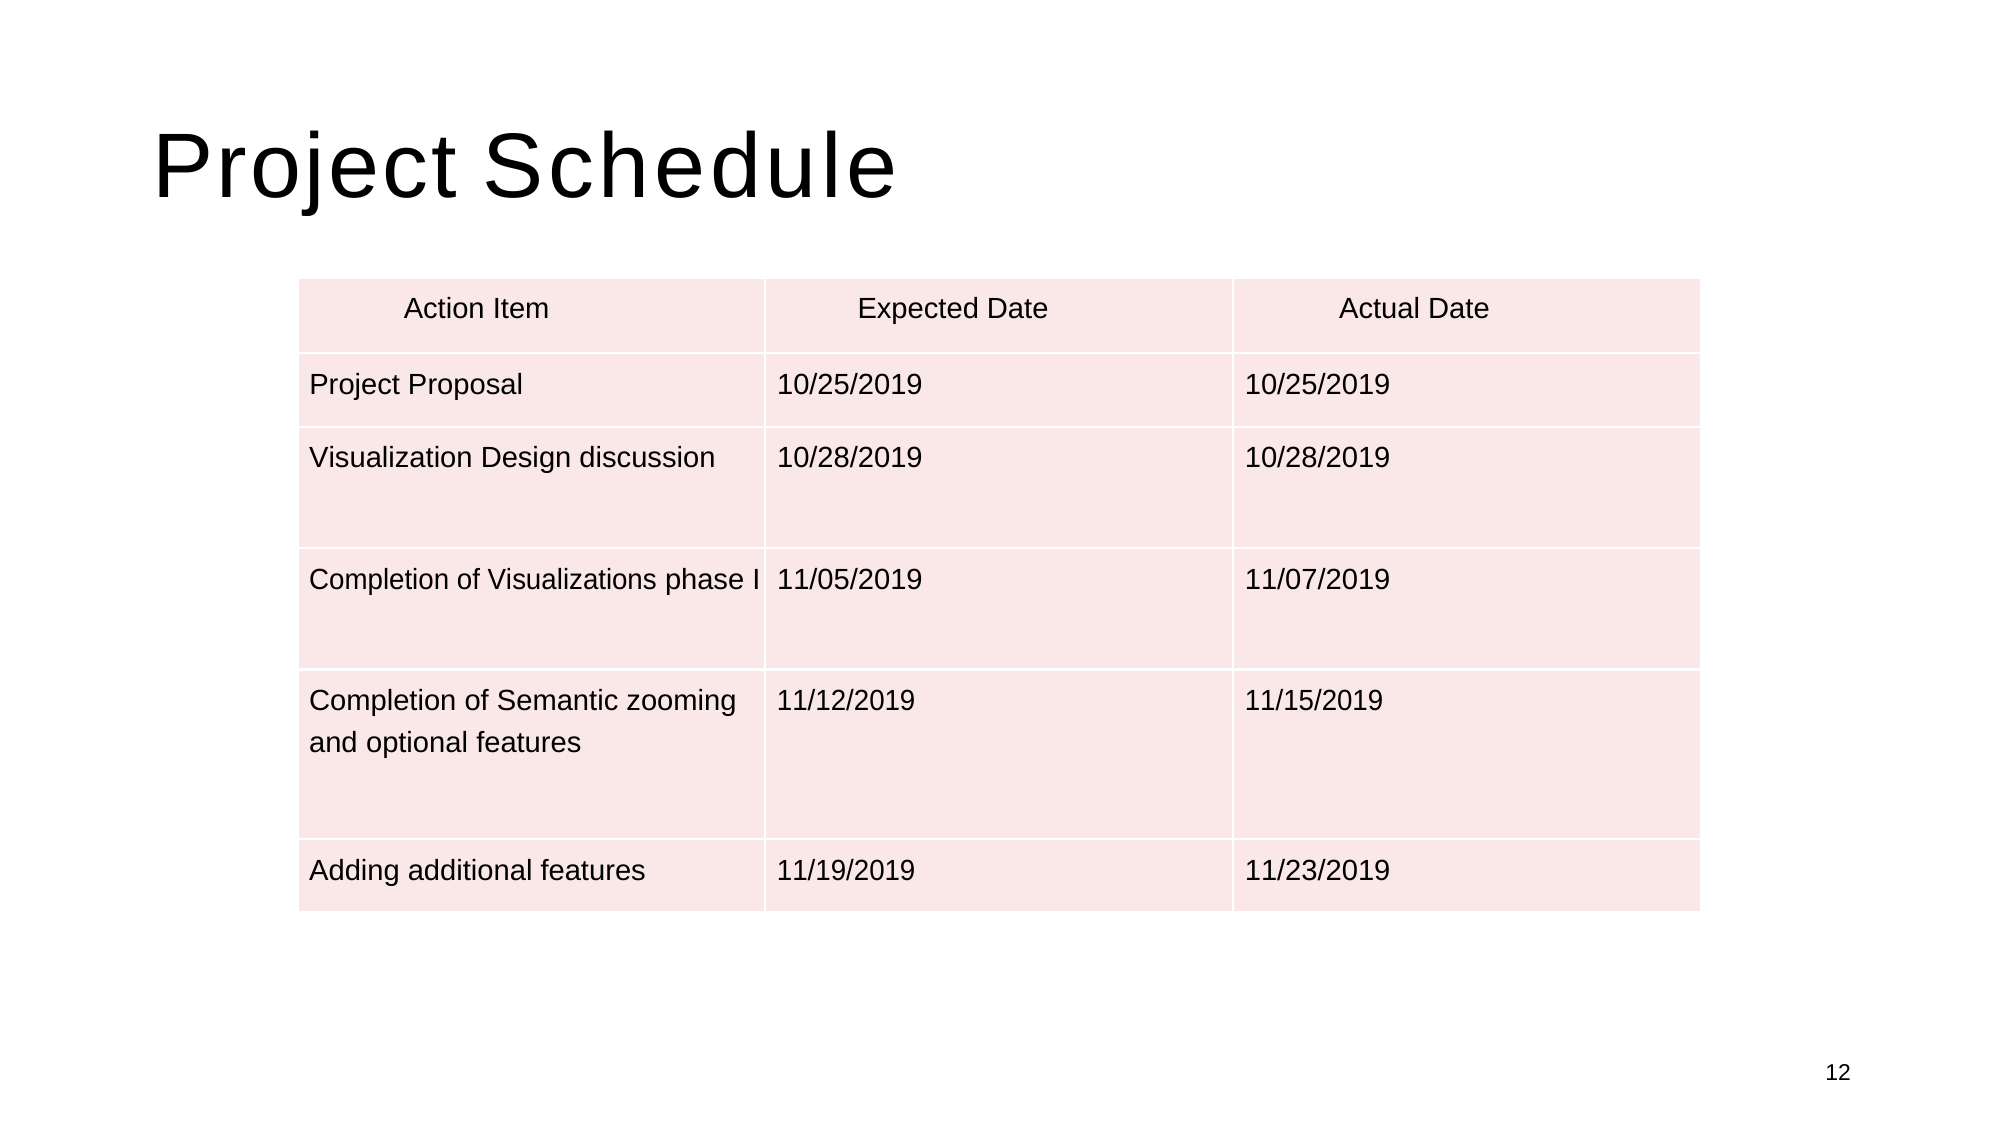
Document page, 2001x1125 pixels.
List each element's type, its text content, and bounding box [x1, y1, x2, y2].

table_cell 11/15/2019 [1234, 671, 1700, 838]
table_cell Visualization Design discussion [299, 428, 764, 547]
table_cell 10/28/2019 [1234, 428, 1700, 547]
table_header Action Item [299, 279, 764, 352]
table_cell Completion of Semantic zooming and optional features [299, 671, 764, 838]
table_cell 11/07/2019 [1234, 549, 1700, 668]
table_cell Completion of Visualizations phase I [299, 549, 764, 668]
table_header Expected Date [766, 279, 1232, 352]
table_cell Adding additional features [299, 840, 764, 911]
table_cell 10/28/2019 [766, 428, 1232, 547]
table_cell Project Proposal [299, 354, 764, 426]
table_header Actual Date [1234, 279, 1700, 352]
table_cell 10/25/2019 [766, 354, 1232, 426]
table_cell 10/25/2019 [1234, 354, 1700, 426]
table_cell 11/05/2019 [766, 549, 1232, 668]
table_cell 11/19/2019 [766, 840, 1232, 911]
table_cell 11/12/2019 [766, 671, 1232, 838]
table_cell 11/23/2019 [1234, 840, 1700, 911]
text Project Schedule [152, 112, 1962, 217]
